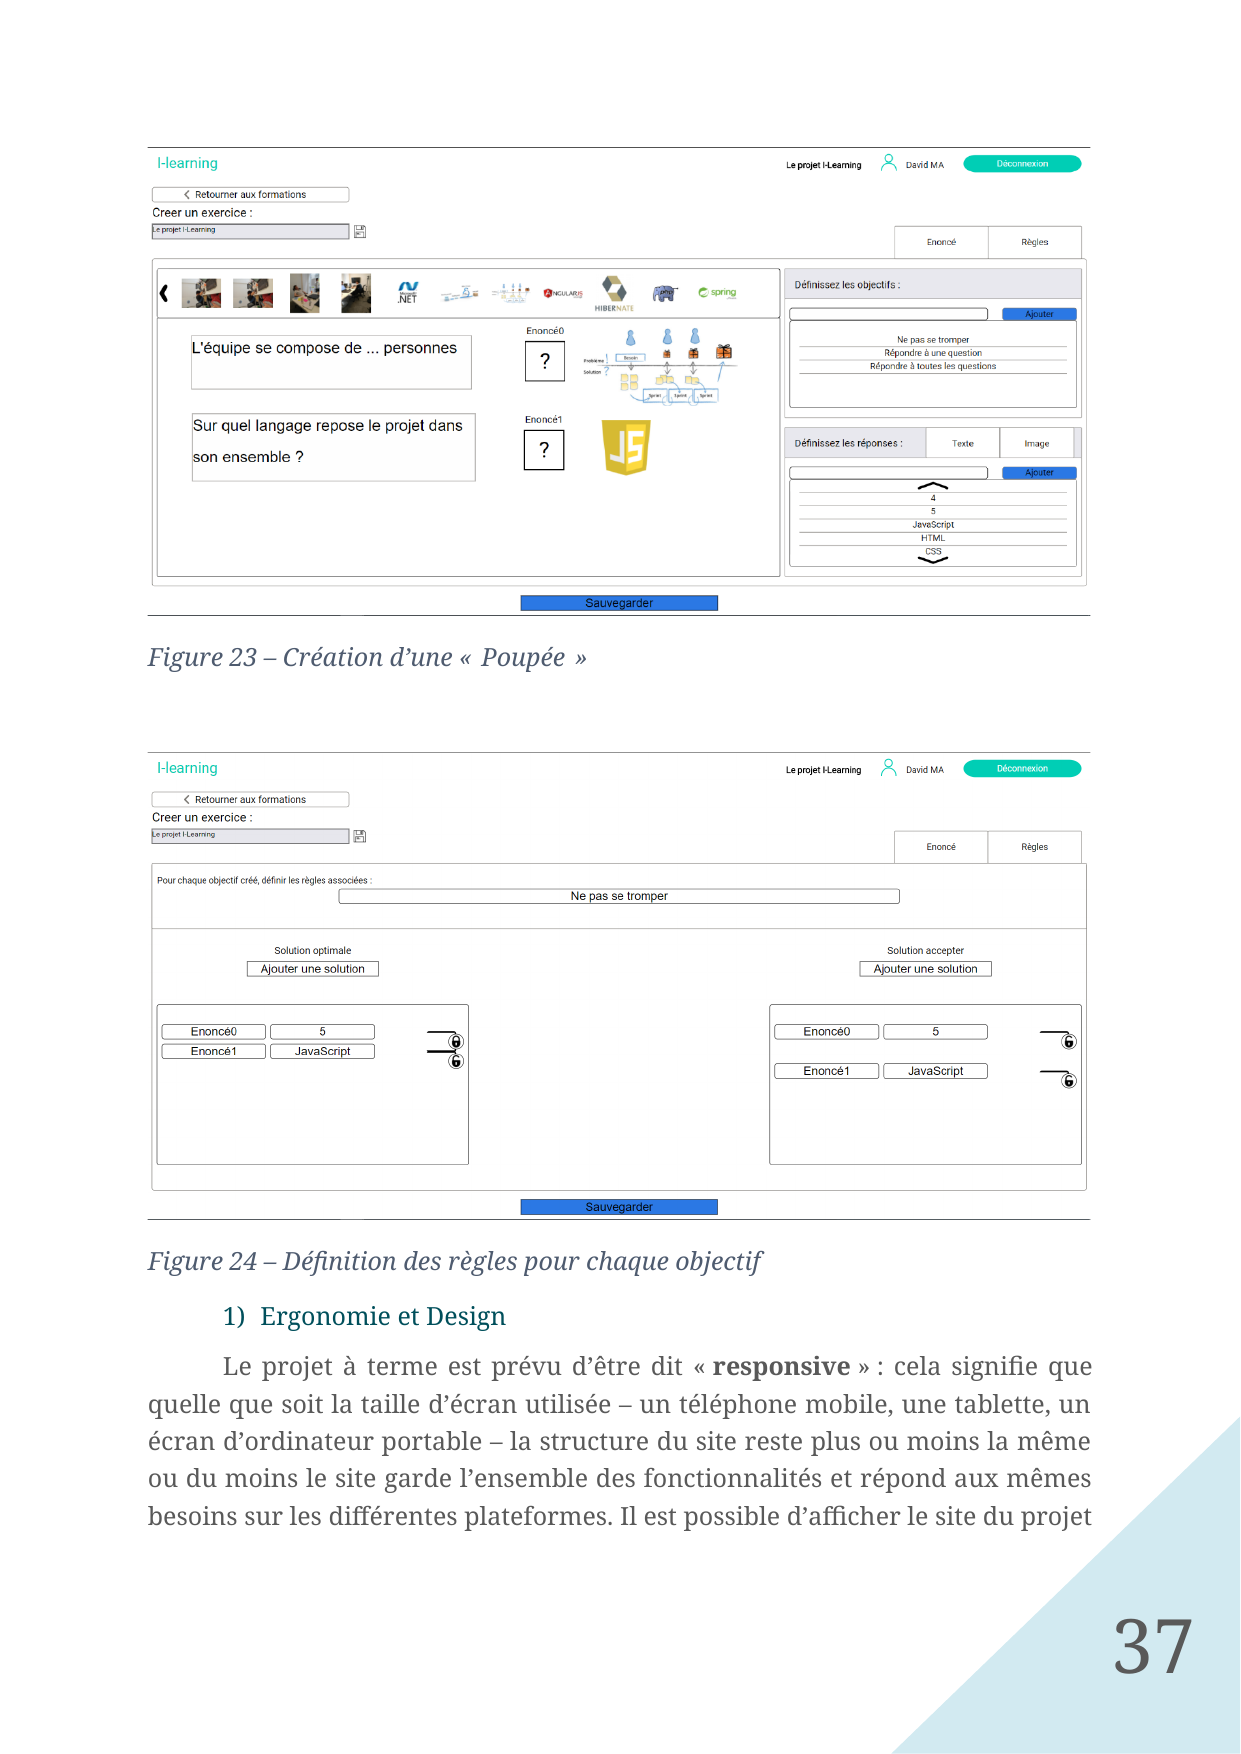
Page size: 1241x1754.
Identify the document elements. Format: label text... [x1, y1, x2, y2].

picture [147, 147, 1091, 616]
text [148, 1349, 1093, 1532]
text Figure 24 – Définition des règles pour chaque objectif [148, 1244, 1093, 1278]
subtitle Ergonomie et Design [223, 1299, 1093, 1333]
picture [147, 752, 1091, 1220]
